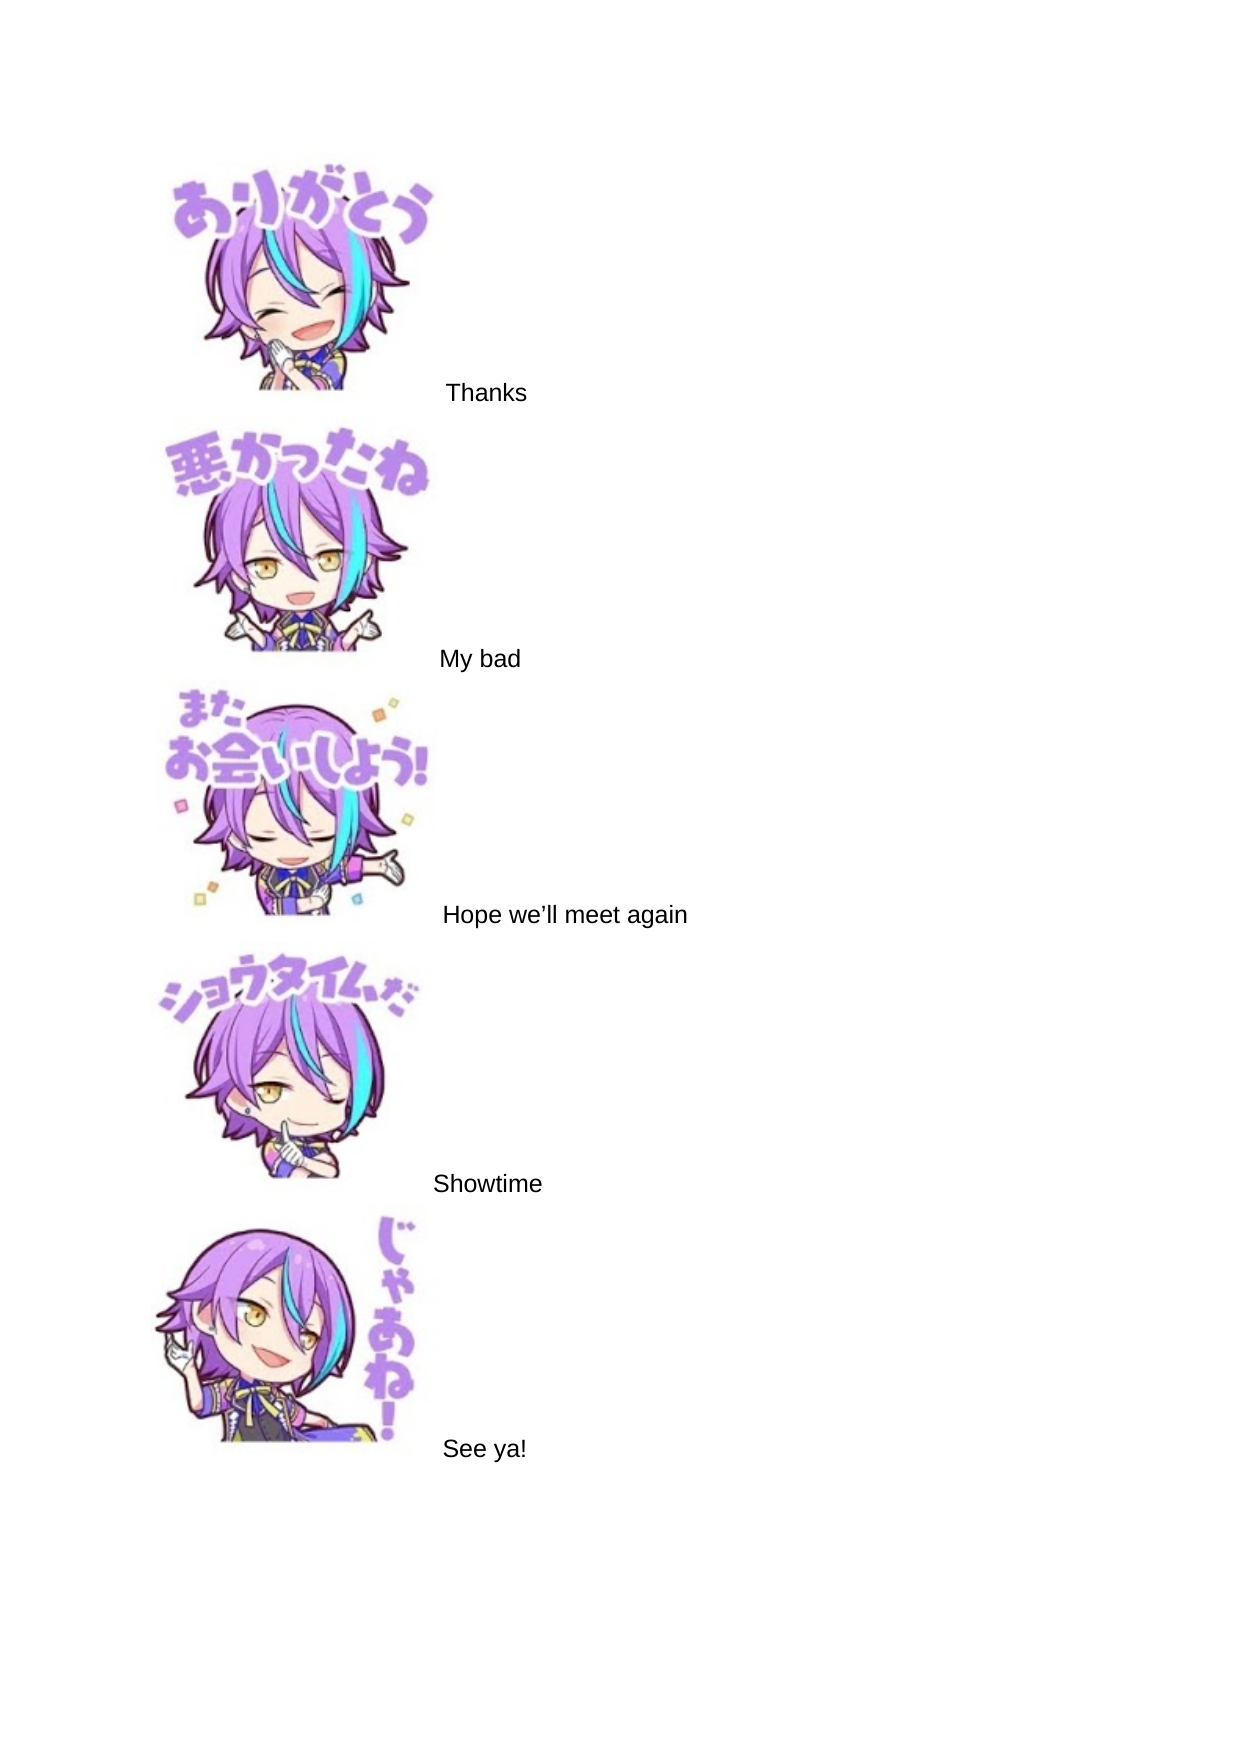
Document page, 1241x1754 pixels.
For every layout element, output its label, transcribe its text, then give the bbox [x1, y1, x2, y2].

picture [150, 411, 439, 668]
picture [150, 1202, 443, 1457]
picture [150, 933, 433, 1193]
picture [150, 677, 443, 924]
picture [150, 150, 446, 402]
